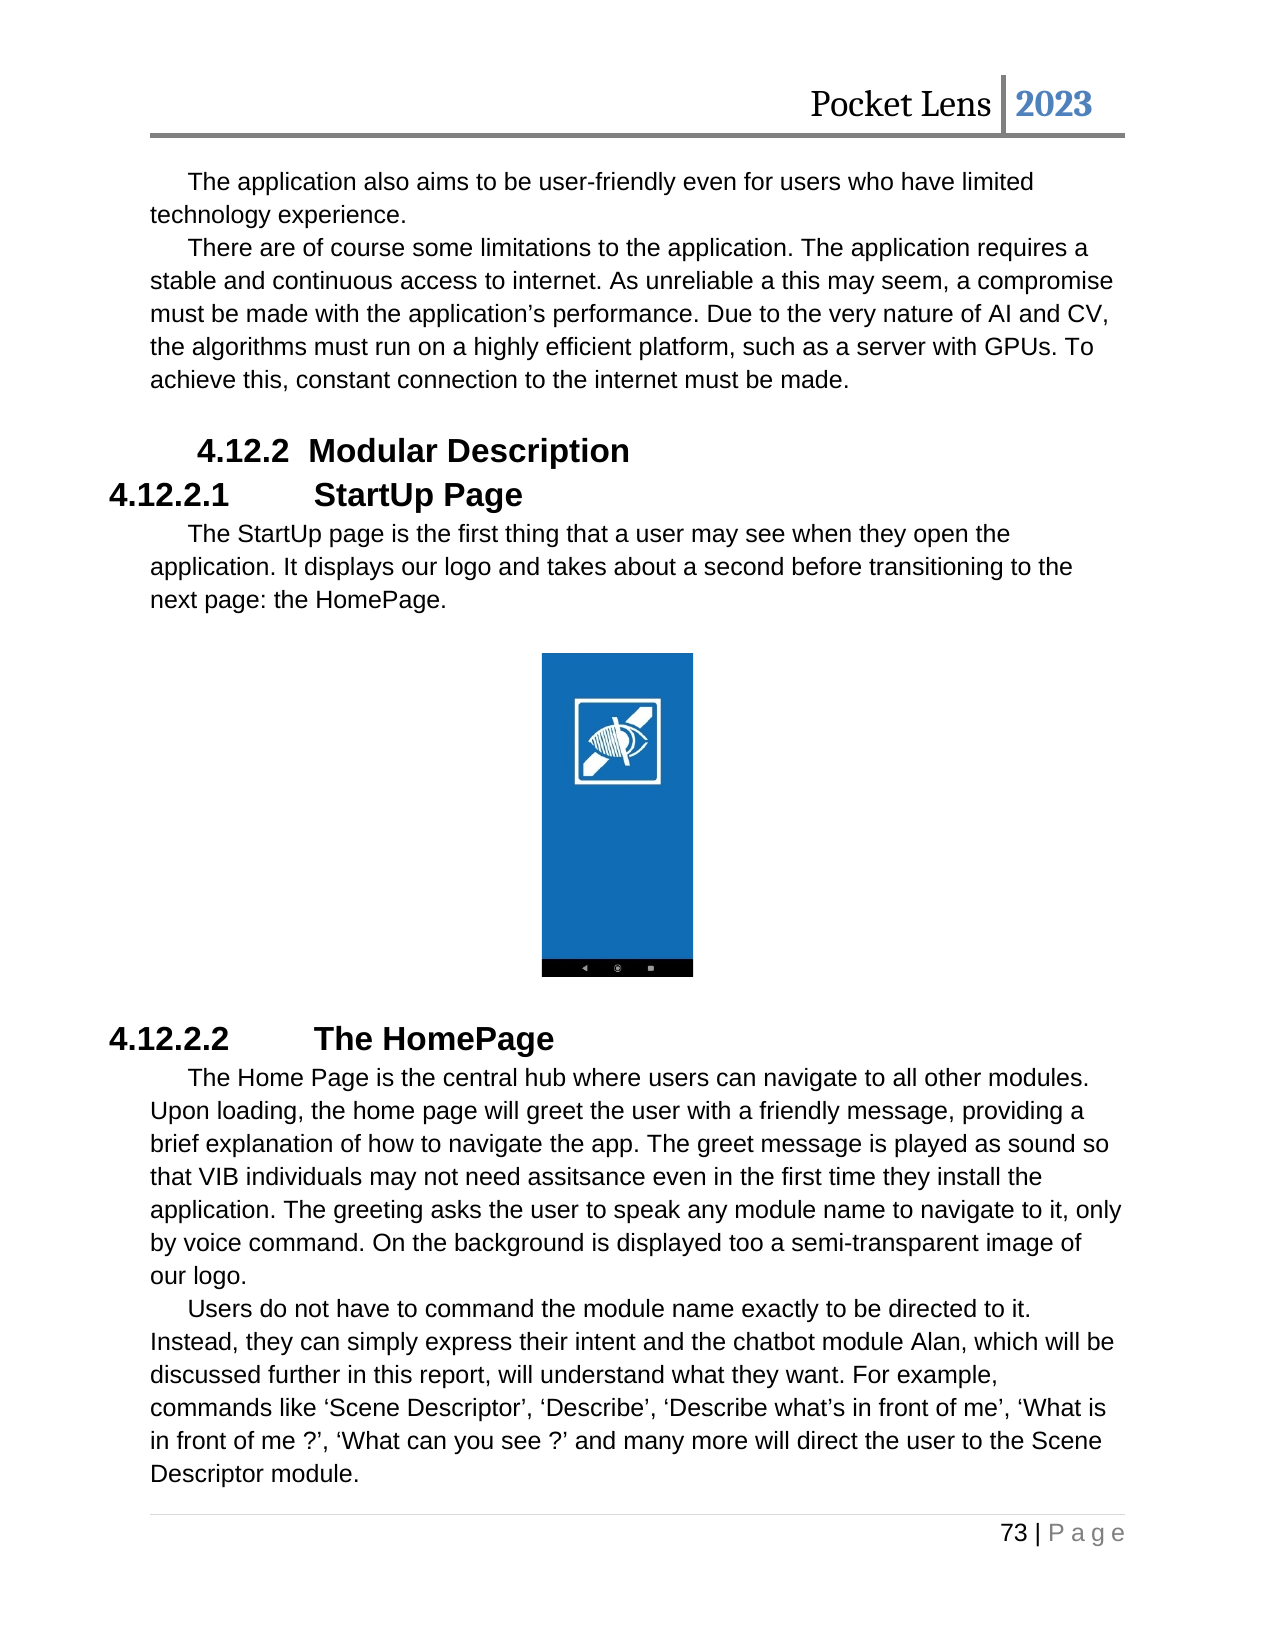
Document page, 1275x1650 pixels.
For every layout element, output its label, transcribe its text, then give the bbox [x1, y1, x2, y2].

text Users do not have to command the module name exactly to be directed to it. Instead, they can simply express their intent and the chatbot module Alan, which will be discussed further in this report, will understand what they want. For example, commands like ‘Scene Descriptor’, ‘Describe’, ‘Describe what’s in front of me’, ‘What is in front of me ?’, ‘What can you see ?’ and many more will direct the user to the Scene Descriptor module. [150, 1294, 1125, 1488]
text The StartUp page is the first thing that a user may see when they open the application. It displays our logo and takes about a second before transitioning to the next page: the HomePage. [150, 519, 1125, 614]
text The application also aims to be user-friendly even for users who have limited technology experience. [150, 167, 1125, 228]
text There are of course some limitations to the application. The application requires a stable and continuous access to internet. As unreliable a this may seem, a compromise must be made with the application’s performance. Due to the very nature of AI and CV, the algorithms must run on a highly efficient platform, such as a server with GPUs. To achieve this, constant connection to the internet must be made. [150, 233, 1125, 393]
text The Home Page is the central hub where users can navigate to all other modules. Upon loading, the home page will greet the user with a friendly message, providing a brief explanation of how to navigate the app. The greet message is played as sound so that VIB individuals may not need assitsance even in the first time they install the application. The greeting asks the user to speak any module name to navigate to it, only by voice command. On the background is displayed too a semi-transparent image of our logo. [150, 1063, 1125, 1289]
subtitle StartUp Page [229, 475, 1125, 513]
picture [541, 653, 694, 977]
subtitle The HomePage [229, 1018, 1125, 1057]
subtitle Modular Description [197, 431, 1125, 469]
